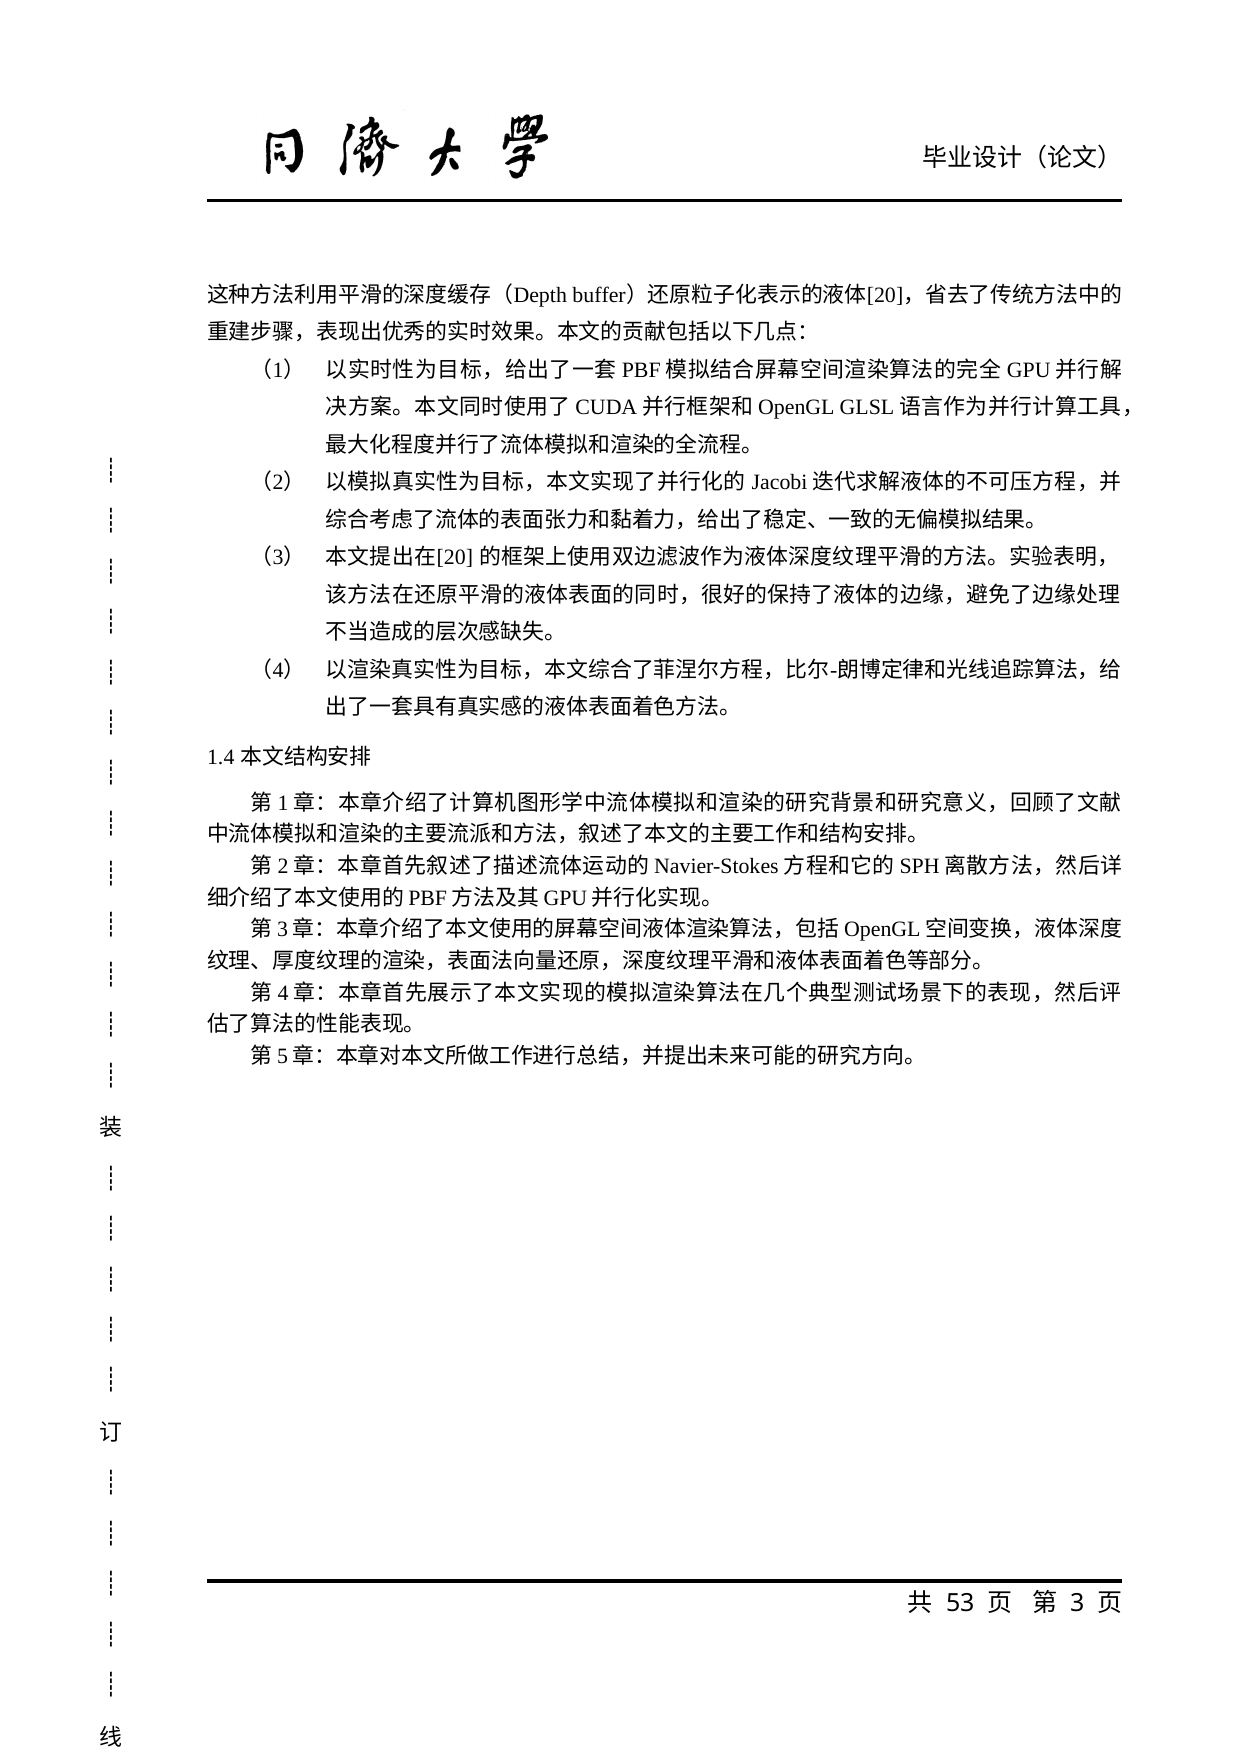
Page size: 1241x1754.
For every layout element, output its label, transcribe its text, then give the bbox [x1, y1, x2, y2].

list 本文提出在[20] 的框架上使用双边滤波作为液体深度纹理平滑的方法。实验表明，该方法在还原平滑的液体表面的同时，很好的保持了液体的边缘，避免了边缘处理不当造成的层次感缺失。 [251, 535, 1122, 647]
text 第1章：本章介绍了计算机图形学中流体模拟和渲染的研究背景和研究意义，回顾了文献中流体模拟和渲染的主要流派和方法，叙述了本文的主要工作和结构安排。 [207, 785, 1122, 848]
picture [244, 106, 566, 185]
text 第2章：本章首先叙述了描述流体运动的Navier-Stokes方程和它的SPH离散方法，然后详细介绍了本文使用的PBF方法及其GPU并行化实现。 [207, 848, 1122, 911]
text 第4章：本章首先展示了本文实现的模拟渲染算法在几个典型测试场景下的表现，然后评估了算法的性能表现。 [207, 975, 1122, 1038]
list 以实时性为目标，给出了一套PBF模拟结合屏幕空间渲染算法的完全GPU并行解决方案。本文同时使用了CUDA并行框架和OpenGL GLSL语言作为并行计算工具，最大化程度并行了流体模拟和渲染的全流程。 [251, 347, 1122, 460]
text 第5章：本章对本文所做工作进行总结，并提出未来可能的研究方向。 [207, 1038, 1122, 1070]
subtitle 1.4 本文结构安排 [207, 735, 1122, 772]
list 以渲染真实性为目标，本文综合了菲涅尔方程，比尔-朗博定律和光线追踪算法，给出了一套具有真实感的液体表面着色方法。 [251, 647, 1122, 722]
text 第3章：本章介绍了本文使用的屏幕空间液体渲染算法，包括OpenGL空间变换，液体深度纹理、厚度纹理的渲染，表面法向量还原，深度纹理平滑和液体表面着色等部分。 [207, 911, 1122, 975]
list 以模拟真实性为目标，本文实现了并行化的Jacobi迭代求解液体的不可压方程，并综合考虑了流体的表面张力和黏着力，给出了稳定、一致的无偏模拟结果。 [251, 460, 1122, 535]
